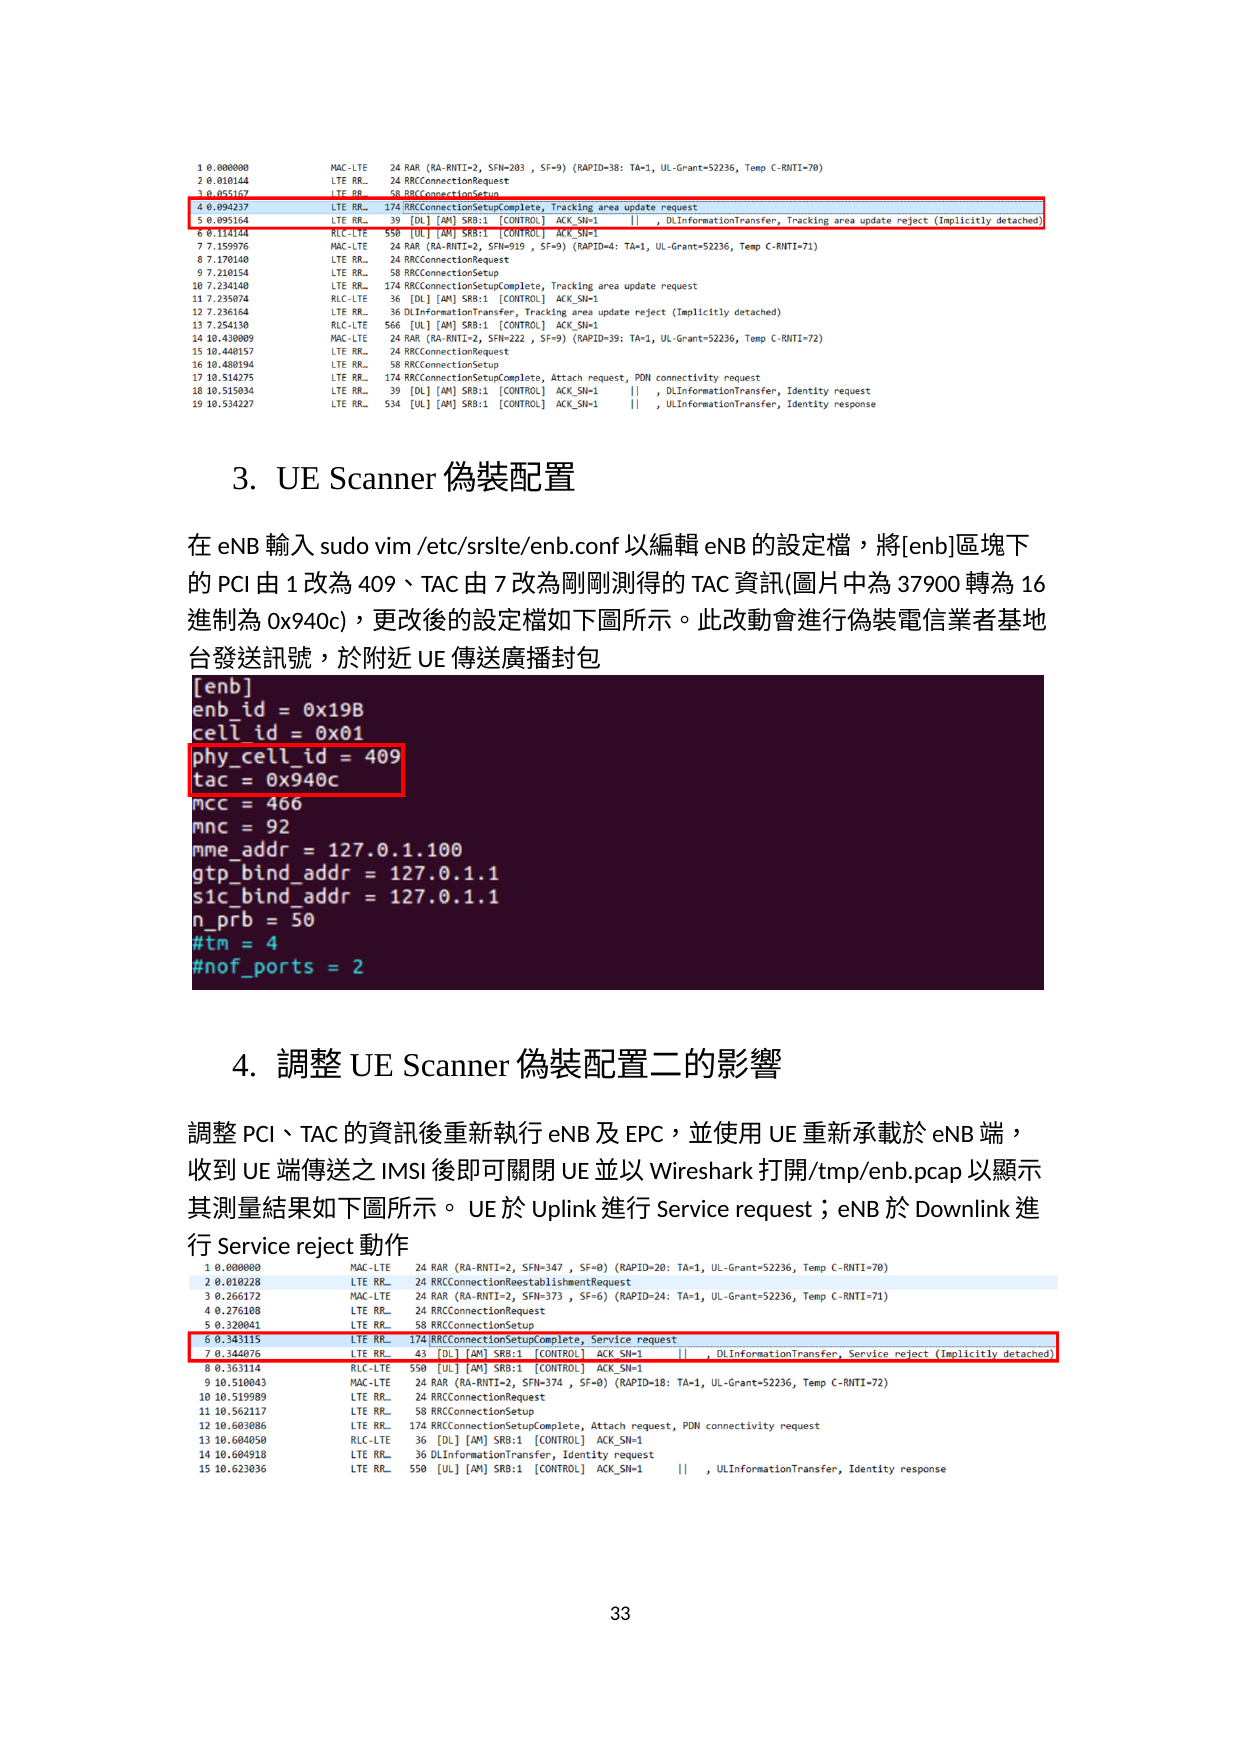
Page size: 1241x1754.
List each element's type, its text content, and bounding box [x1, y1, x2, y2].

text 在eNB輸入sudo vim /etc/srslte/enb.conf以編輯eNB的設定檔，將[enb]區塊下的PCI由1改為409、TAC由7改為剛剛測得的TAC資訊(圖片中為37900轉為16進制為0x940c)，更改後的設定檔如下圖所示。此改動會進行偽裝電信業者基地台發送訊號，於附近UE傳送廣播封包 [187, 525, 1053, 675]
picture [187, 675, 1044, 990]
picture [187, 1262, 1059, 1477]
picture [187, 162, 1046, 412]
list UE Scanner偽裝配置 [232, 437, 1053, 512]
list 調整UE Scanner偽裝配置二的影響 [232, 1025, 1053, 1100]
text 調整PCI、TAC的資訊後重新執行eNB及EPC，並使用UE重新承載於eNB端，收到UE端傳送之IMSI後即可關閉UE並以Wireshark打開/tmp/enb.pcap以顯示其測量結果如下圖所示。 UE於Uplink進行Service request；eNB於Downlink進行Service reject動作 [187, 1112, 1053, 1262]
